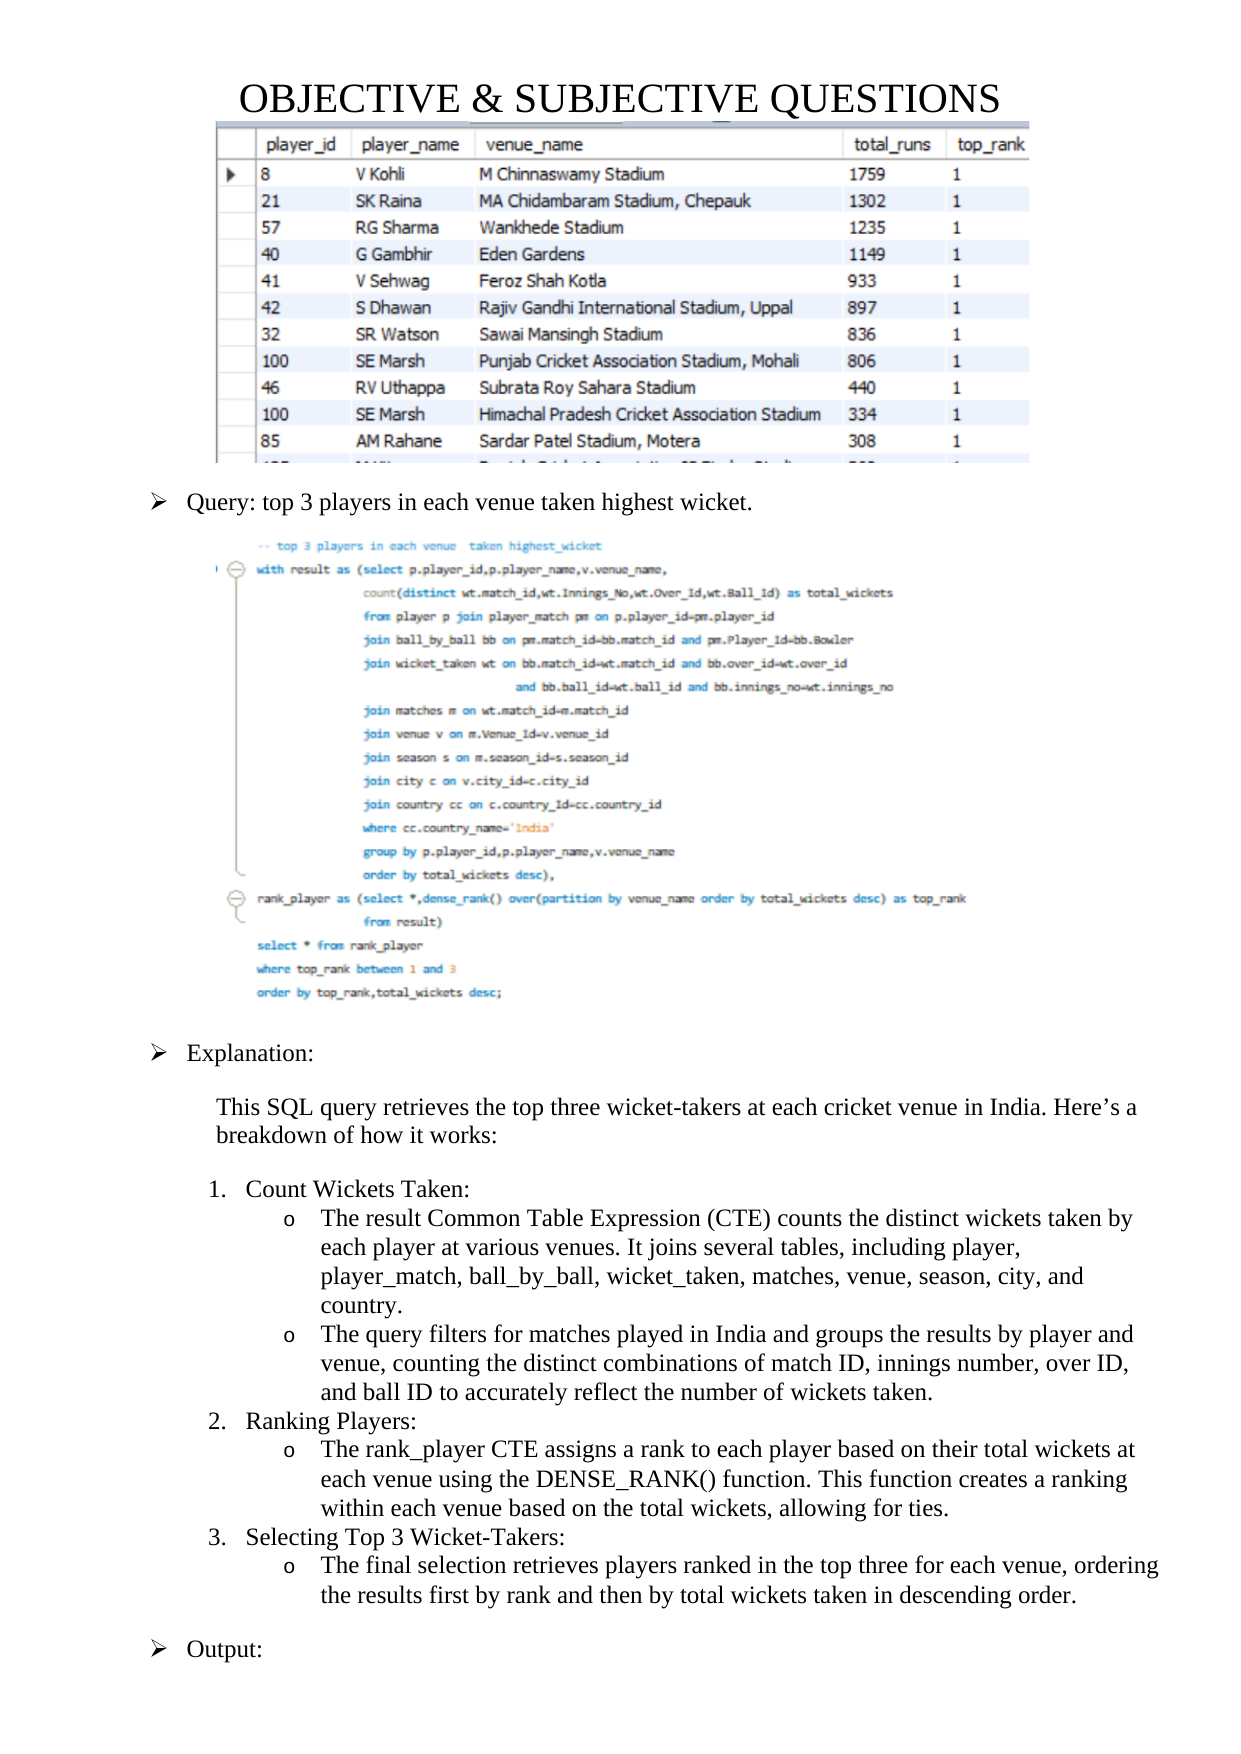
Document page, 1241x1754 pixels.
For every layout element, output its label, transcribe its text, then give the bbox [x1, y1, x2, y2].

list Output: [149, 1634, 1165, 1662]
list Selecting Top 3 Wicket-Takers: [208, 1522, 1165, 1550]
list The rank_player CTE assigns a rank to each player based on their total wickets at each venue using the DENSE_RANK() function. This function creates a ranking within each venue based on the total wickets, allowing for ties. [283, 1434, 1165, 1522]
list The final selection retrieves players ranked in the top three for each venue, ordering the results first by rank and then by total wickets taken in descending order. [283, 1550, 1165, 1609]
list Query: top 3 players in each venue taken highest wicket. [149, 487, 1165, 516]
list Explanation: [149, 1038, 1165, 1067]
list Count Wickets Taken: [208, 1174, 1165, 1203]
list The result Common Table Expression (CTE) counts the distinct wickets taken by each player at various venues. It joins several tables, including player, player_match, ball_by_ball, wicket_taken, matches, venue, season, city, and country. [283, 1203, 1165, 1319]
list Ranking Players: [208, 1406, 1165, 1434]
list The query filters for matches played in India and groups the results by player and venue, counting the distinct combinations of match ID, innings number, over ID, and ball ID to accurately reflect the number of wickets taken. [283, 1319, 1165, 1406]
picture [215, 121, 1030, 463]
text This SQL query retrieves the top three wicket-takers at each cricket venue in India. Here’s a breakdown of how it works: [216, 1092, 1165, 1149]
picture [215, 541, 1011, 1013]
